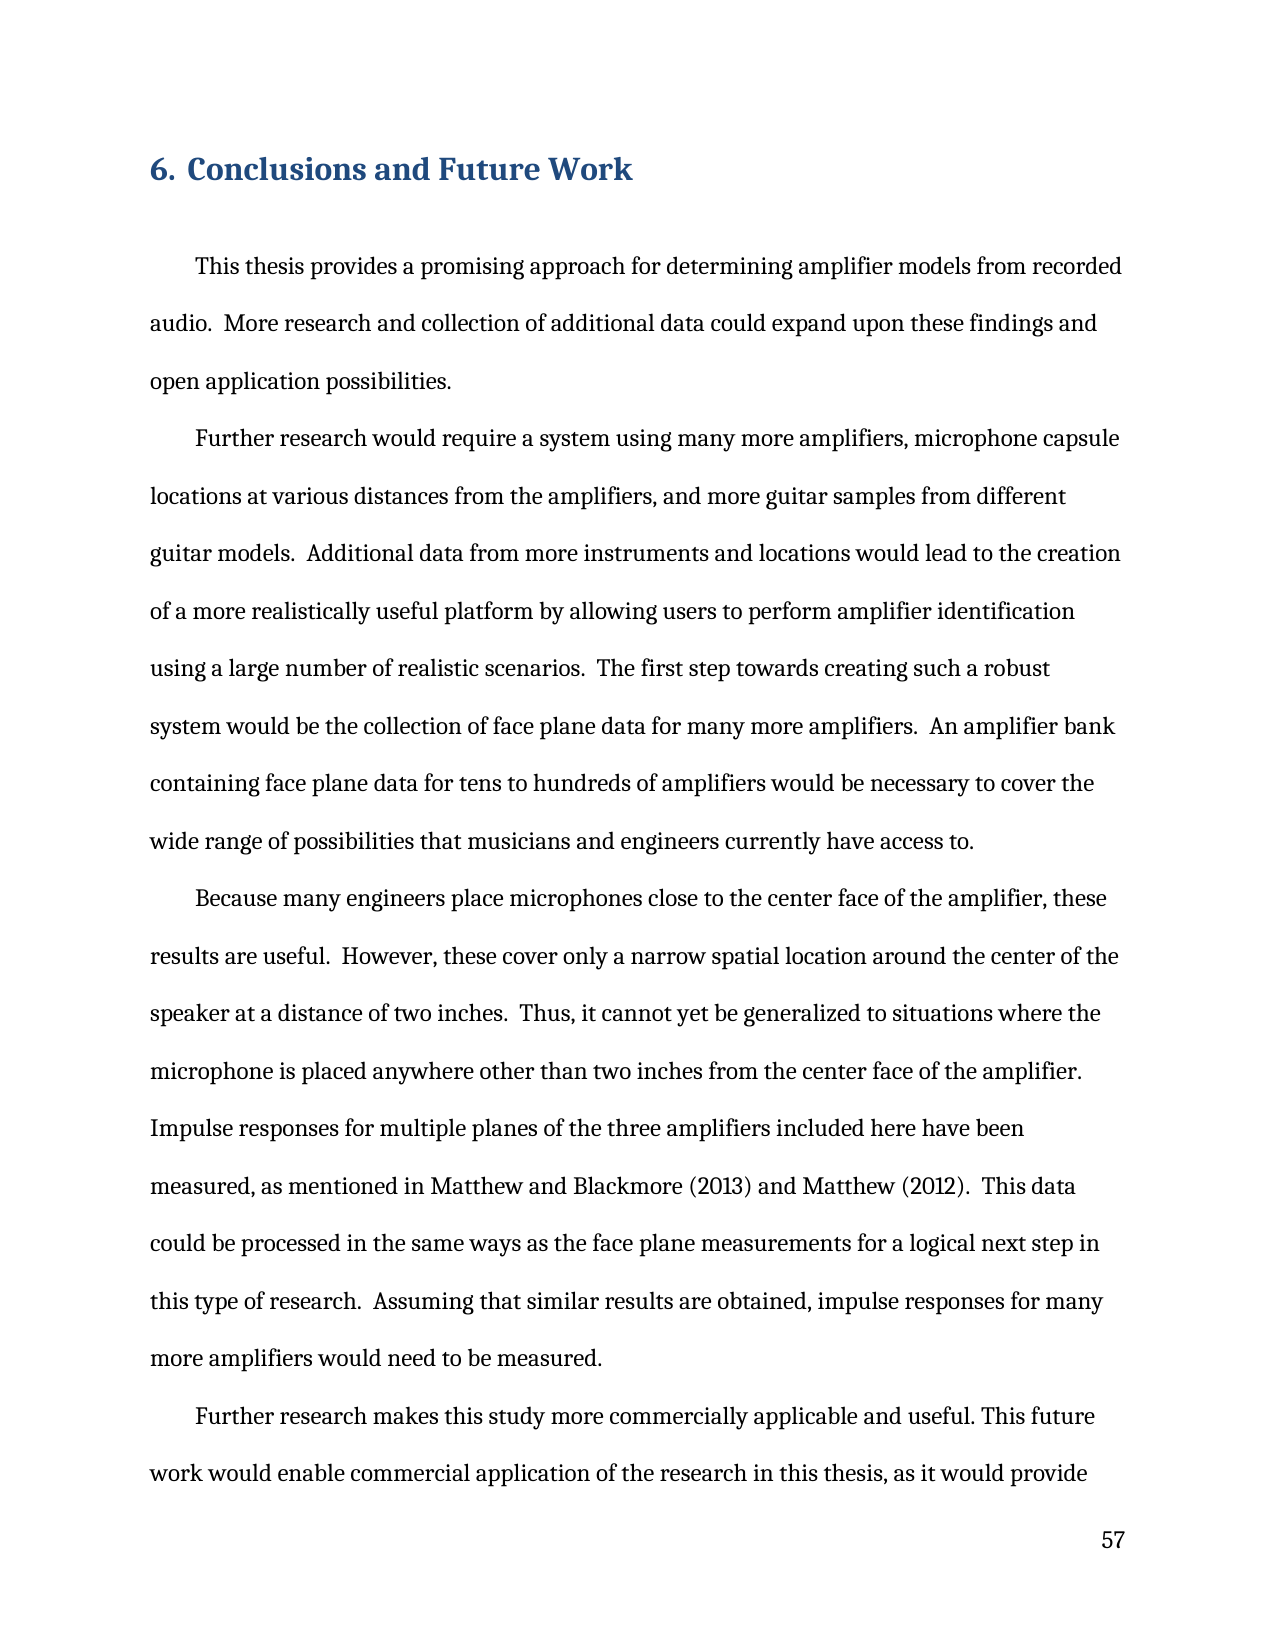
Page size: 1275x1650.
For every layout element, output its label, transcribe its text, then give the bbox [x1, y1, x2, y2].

subtitle Conclusions and Future Work [150, 150, 1125, 188]
text This thesis provides a promising approach for determining amplifier models from recorded audio. More research and collection of additional data could expand upon these findings and open application possibilities. [150, 252, 1125, 395]
text Further research would require a system using many more amplifiers, microphone capsule locations at various distances from the amplifiers, and more guitar samples from different guitar models. Additional data from more instruments and locations would lead to the creation of a more realistically useful platform by allowing users to perform amplifier identification using a large number of realistic scenarios. The first step towards creating such a robust system would be the collection of face plane data for many more amplifiers. An amplifier bank containing face plane data for tens to hundreds of amplifiers would be necessary to cover the wide range of possibilities that musicians and engineers currently have access to. [150, 424, 1125, 855]
text Because many engineers place microphones close to the center face of the amplifier, these results are useful. However, these cover only a narrow spatial location around the center of the speaker at a distance of two inches. Thus, it cannot yet be generalized to situations where the microphone is placed anywhere other than two inches from the center face of the amplifier. Impulse responses for multiple planes of the three amplifiers included here have been measured, as mentioned in Matthew and Blackmore (2013) and Matthew (2012). This data could be processed in the same ways as the face plane measurements for a logical next step in this type of research. Assuming that similar results are obtained, impulse responses for many more amplifiers would need to be measured. [150, 884, 1125, 1373]
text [150, 1402, 1125, 1488]
